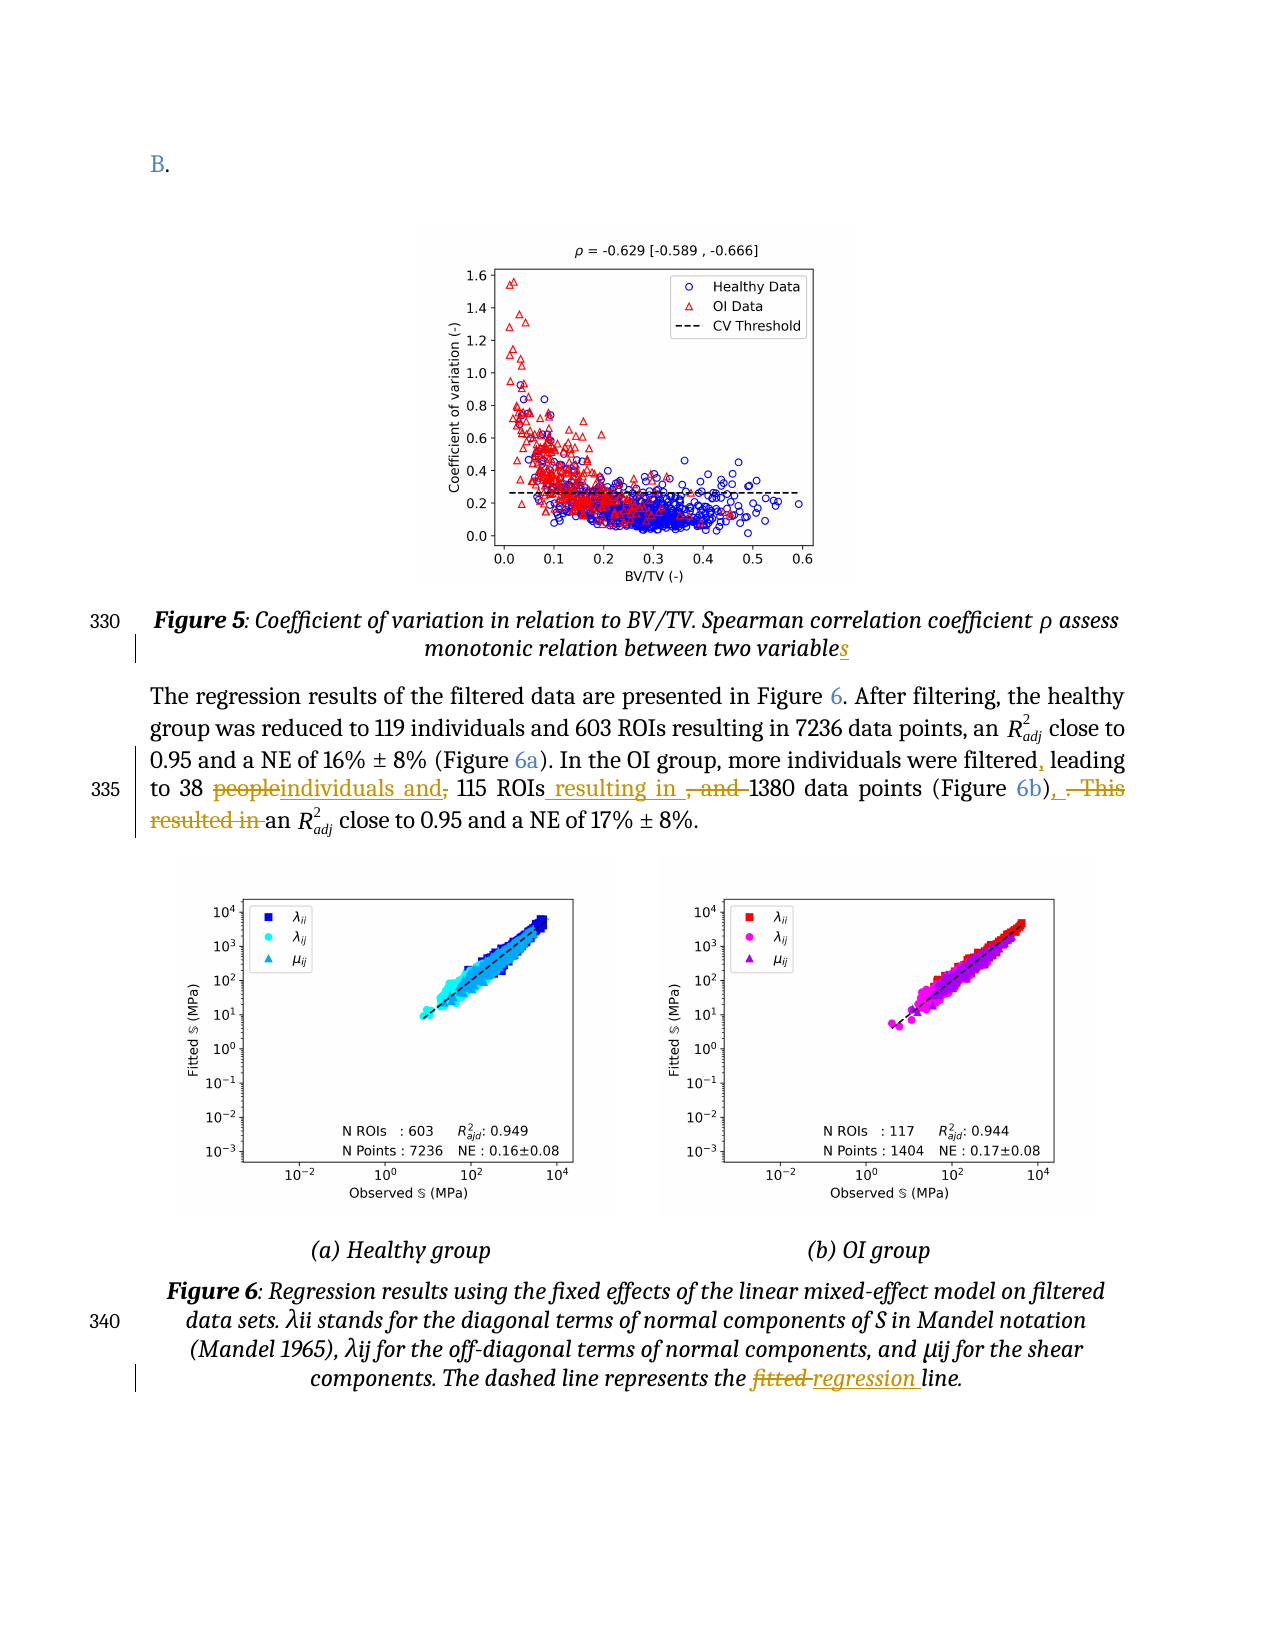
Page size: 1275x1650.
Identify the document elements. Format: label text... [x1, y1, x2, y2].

text (a) Healthy group (b) OI group [150, 1236, 1125, 1265]
text Figure 6: Regression results using the fixed effects of the linear mixed-effect model on filtered data sets. λii stands for the diagonal terms of normal components of S in Mandel notation (Mandel 1965), λij for the off-diagonal terms of normal components, and μij for the shear components. The dashed line represents the line. [150, 1277, 1125, 1392]
picture [177, 856, 617, 1216]
text The regression results of the filtered data are presented in Figure 6. After filtering, the healthy group was reduced to 119 individuals and 603 ROIs resulting in 7236 data points, an close to 0.95 and a NE of 16% 8% (Figure 6a). In the OI group, more individuals were filtered leading to 38 115 ROIs1380 data points (Figure 6b)an close to 0.95 and a NE of 17% 8%. [150, 682, 1125, 838]
picture [418, 226, 857, 585]
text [150, 150, 1125, 207]
picture [658, 856, 1098, 1216]
text Figure 5: Coefficient of variation in relation to BV/TV. Spearman correlation coefficient assess monotonic relation between two variable [150, 606, 1125, 663]
